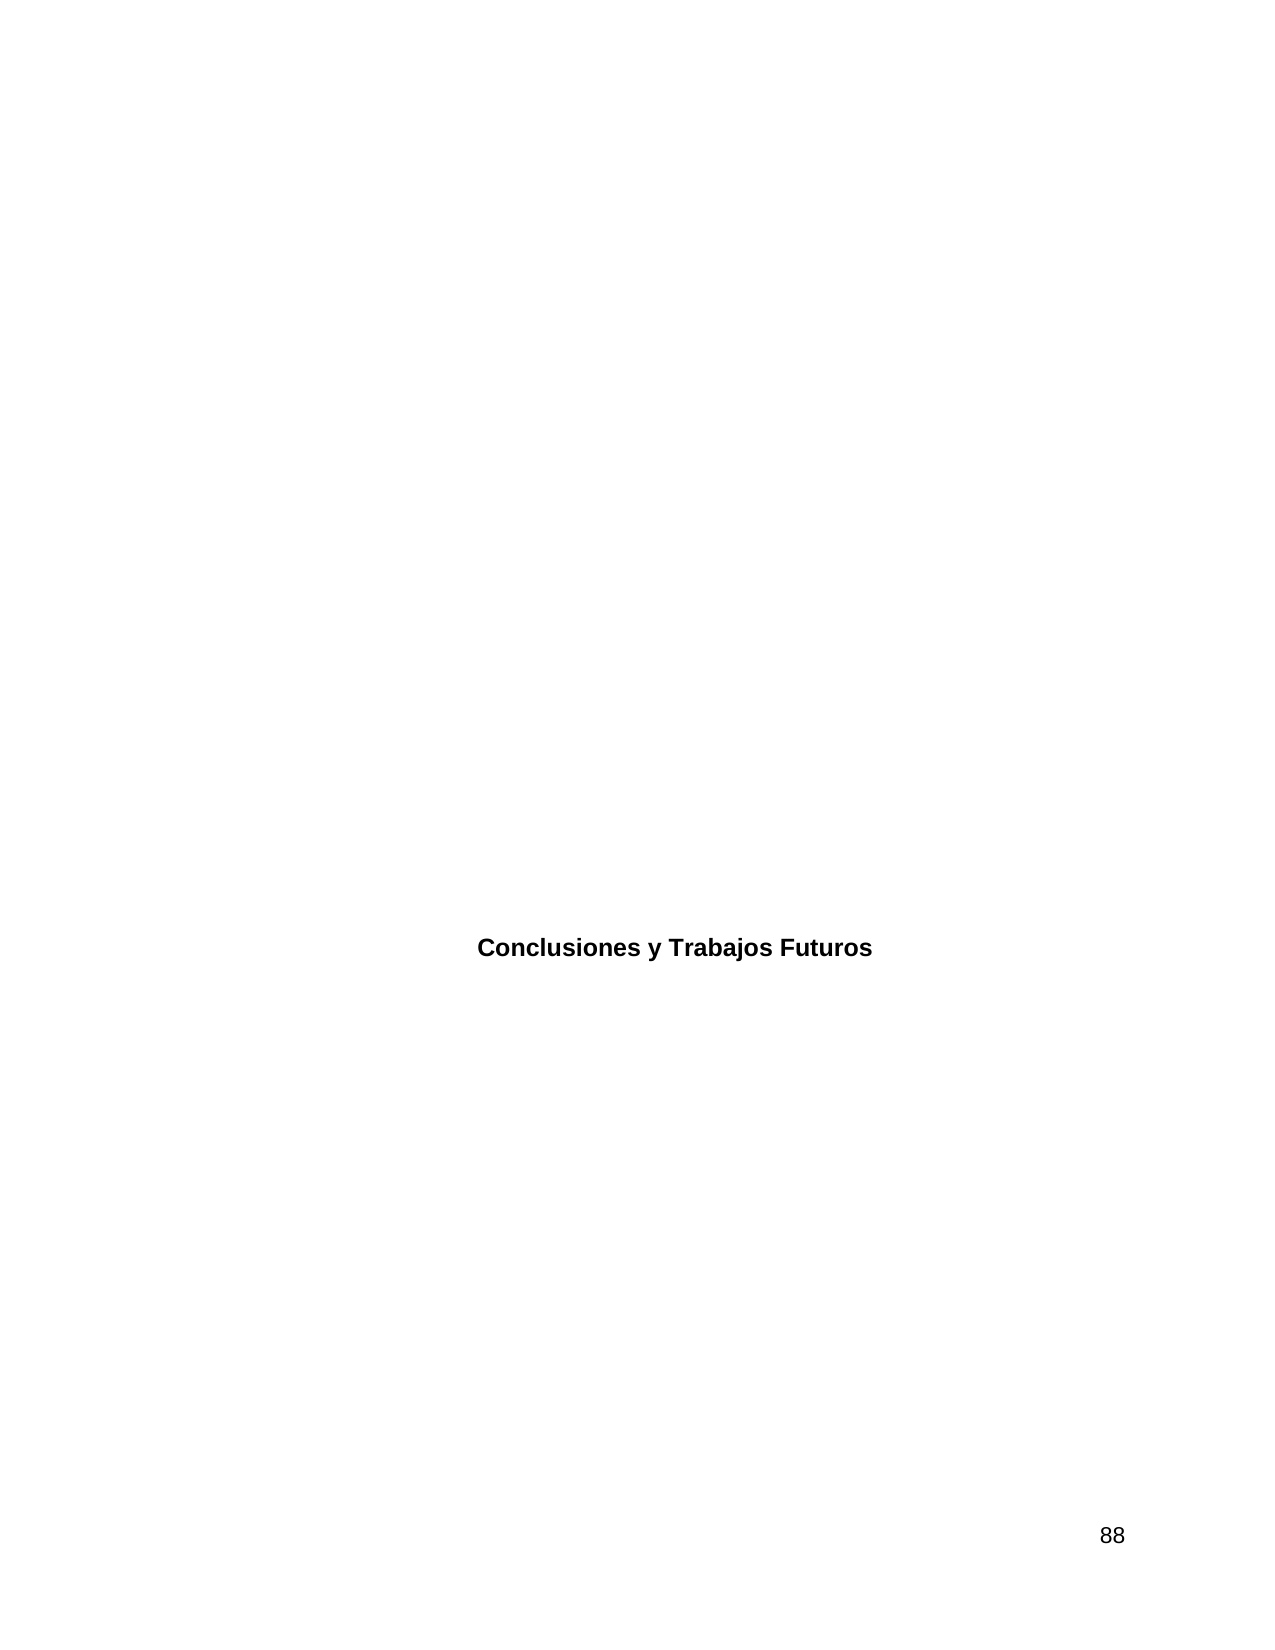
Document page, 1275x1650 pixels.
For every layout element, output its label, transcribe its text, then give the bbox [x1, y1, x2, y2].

subtitle Conclusiones y Trabajos Futuros [225, 933, 1125, 962]
